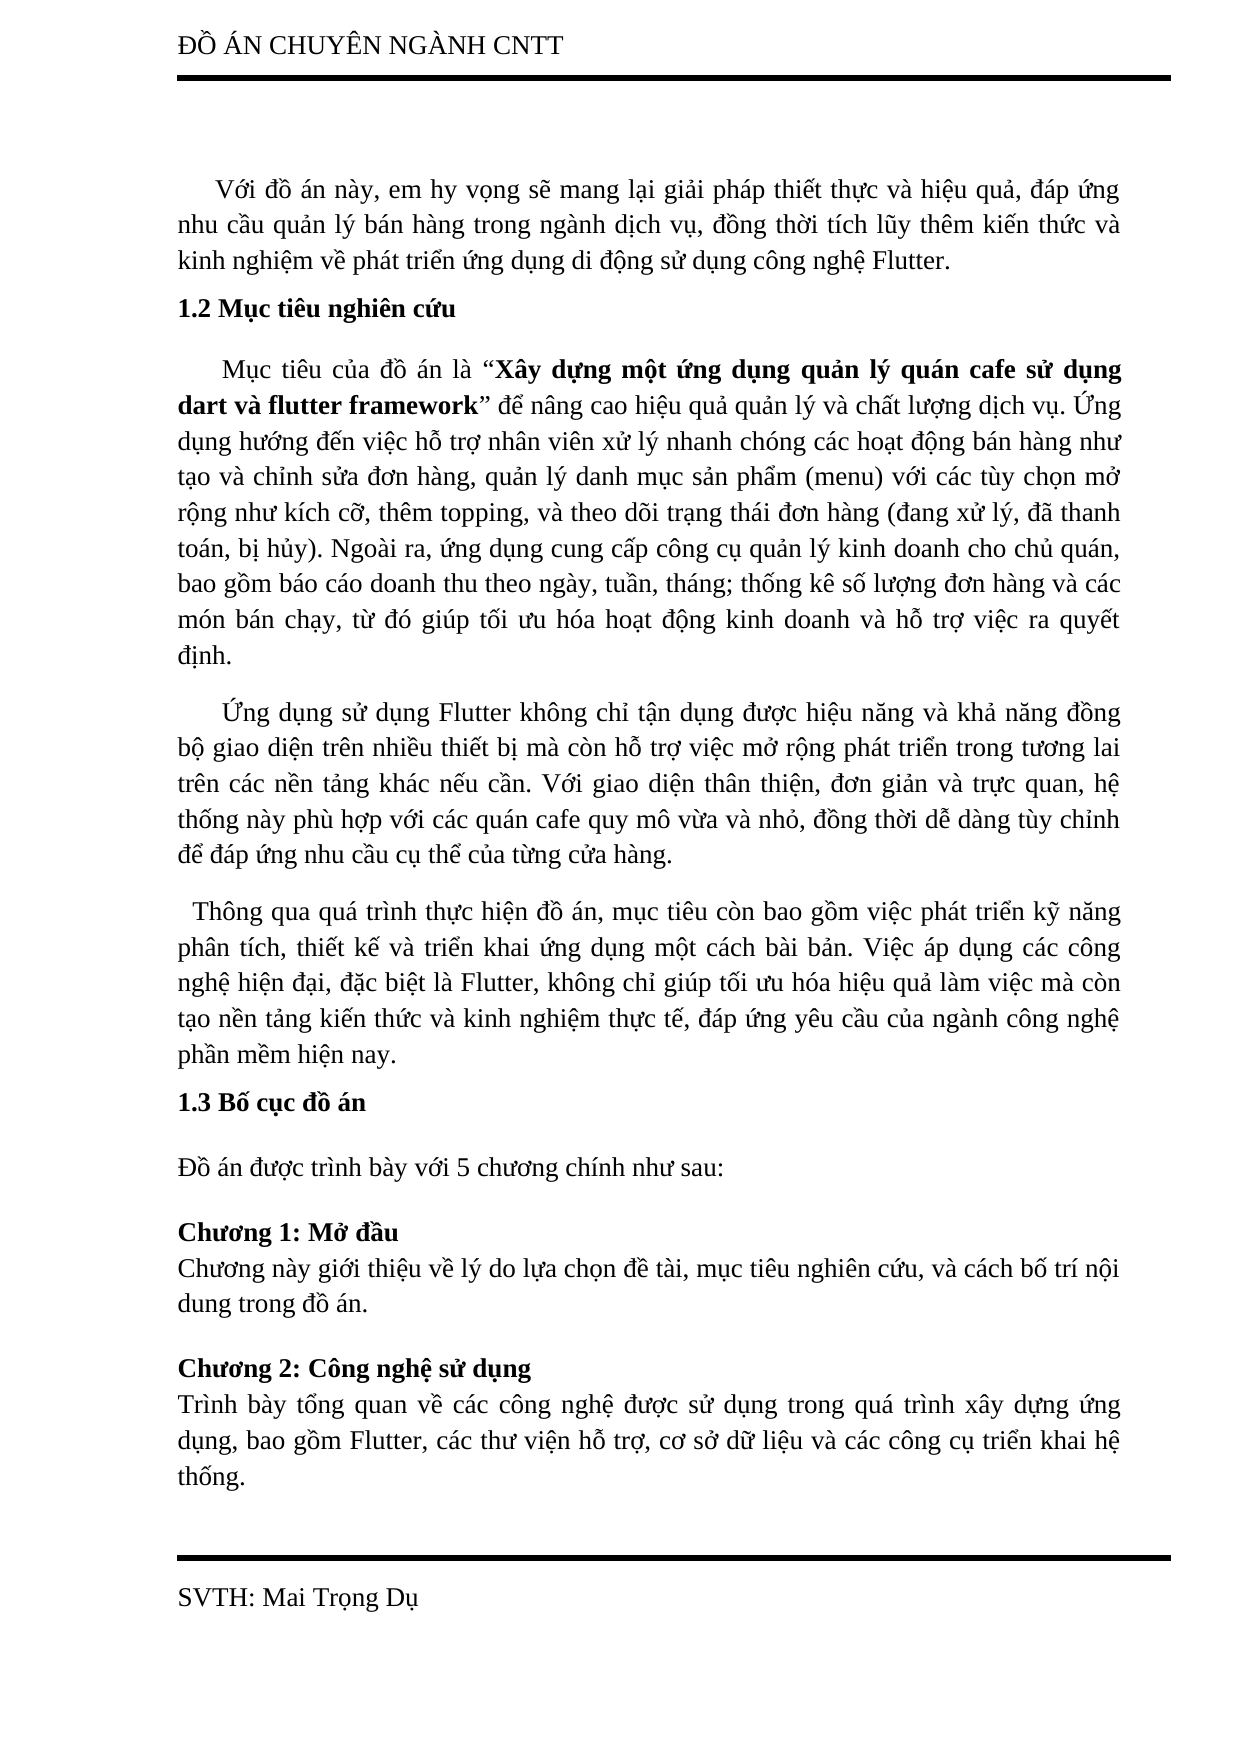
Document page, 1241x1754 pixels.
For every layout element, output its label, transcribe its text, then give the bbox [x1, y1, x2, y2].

subtitle Mục tiêu nghiên cứu [177, 292, 1122, 324]
text Ứng dụng sử dụng Flutter không chỉ tận dụng được hiệu năng và khả năng đồng bộ giao diện trên nhiều thiết bị mà còn hỗ trợ việc mở rộng phát triển trong tương lai trên các nền tảng khác nếu cần. Với giao diện thân thiện, đơn giản và trực quan, hệ thống này phù hợp với các quán cafe quy mô vừa và nhỏ, đồng thời dễ dàng tùy chỉnh để đáp ứng nhu cầu cụ thể của từng cửa hàng. [177, 696, 1122, 870]
text Thông qua quá trình thực hiện đồ án, mục tiêu còn bao gồm việc phát triển kỹ năng phân tích, thiết kế và triển khai ứng dụng một cách bài bản. Việc áp dụng các công nghệ hiện đại, đặc biệt là Flutter, không chỉ giúp tối ưu hóa hiệu quả làm việc mà còn tạo nền tảng kiến thức và kinh nghiệm thực tế, đáp ứng yêu cầu của ngành công nghệ phần mềm hiện nay. [177, 895, 1122, 1069]
text Với đồ án này, em hy vọng sẽ mang lại giải pháp thiết thực và hiệu quả, đáp ứng nhu cầu quản lý bán hàng trong ngành dịch vụ, đồng thời tích lũy thêm kiến thức và kinh nghiệm về phát triển ứng dụng di động sử dụng công nghệ Flutter. [177, 173, 1122, 275]
text Chương 2: Công nghệ sử dụng Trình bày tổng quan về các công nghệ được sử dụng trong quá trình xây dựng ứng dụng, bao gồm Flutter, các thư viện hỗ trợ, cơ sở dữ liệu và các công cụ triển khai hệ thống. [177, 1352, 1122, 1491]
text Mục tiêu của đồ án là “Xây dựng một ứng dụng quản lý quán cafe sử dụng dart và flutter framework” để nâng cao hiệu quả quản lý và chất lượng dịch vụ. Ứng dụng hướng đến việc hỗ trợ nhân viên xử lý nhanh chóng các hoạt động bán hàng như tạo và chỉnh sửa đơn hàng, quản lý danh mục sản phẩm (menu) với các tùy chọn mở rộng như kích cỡ, thêm topping, và theo dõi trạng thái đơn hàng (đang xử lý, đã thanh toán, bị hủy). Ngoài ra, ứng dụng cung cấp công cụ quản lý kinh doanh cho chủ quán, bao gồm báo cáo doanh thu theo ngày, tuần, tháng; thống kê số lượng đơn hàng và các món bán chạy, từ đó giúp tối ưu hóa hoạt động kinh doanh và hỗ trợ việc ra quyết định. [177, 353, 1122, 670]
text Chương 1: Mở đầu Chương này giới thiệu về lý do lựa chọn đề tài, mục tiêu nghiên cứu, và cách bố trí nội dung trong đồ án. [177, 1216, 1122, 1319]
text Đồ án được trình bày với 5 chương chính như sau: [177, 1151, 1122, 1182]
subtitle Bố cục đồ án [177, 1086, 1122, 1117]
